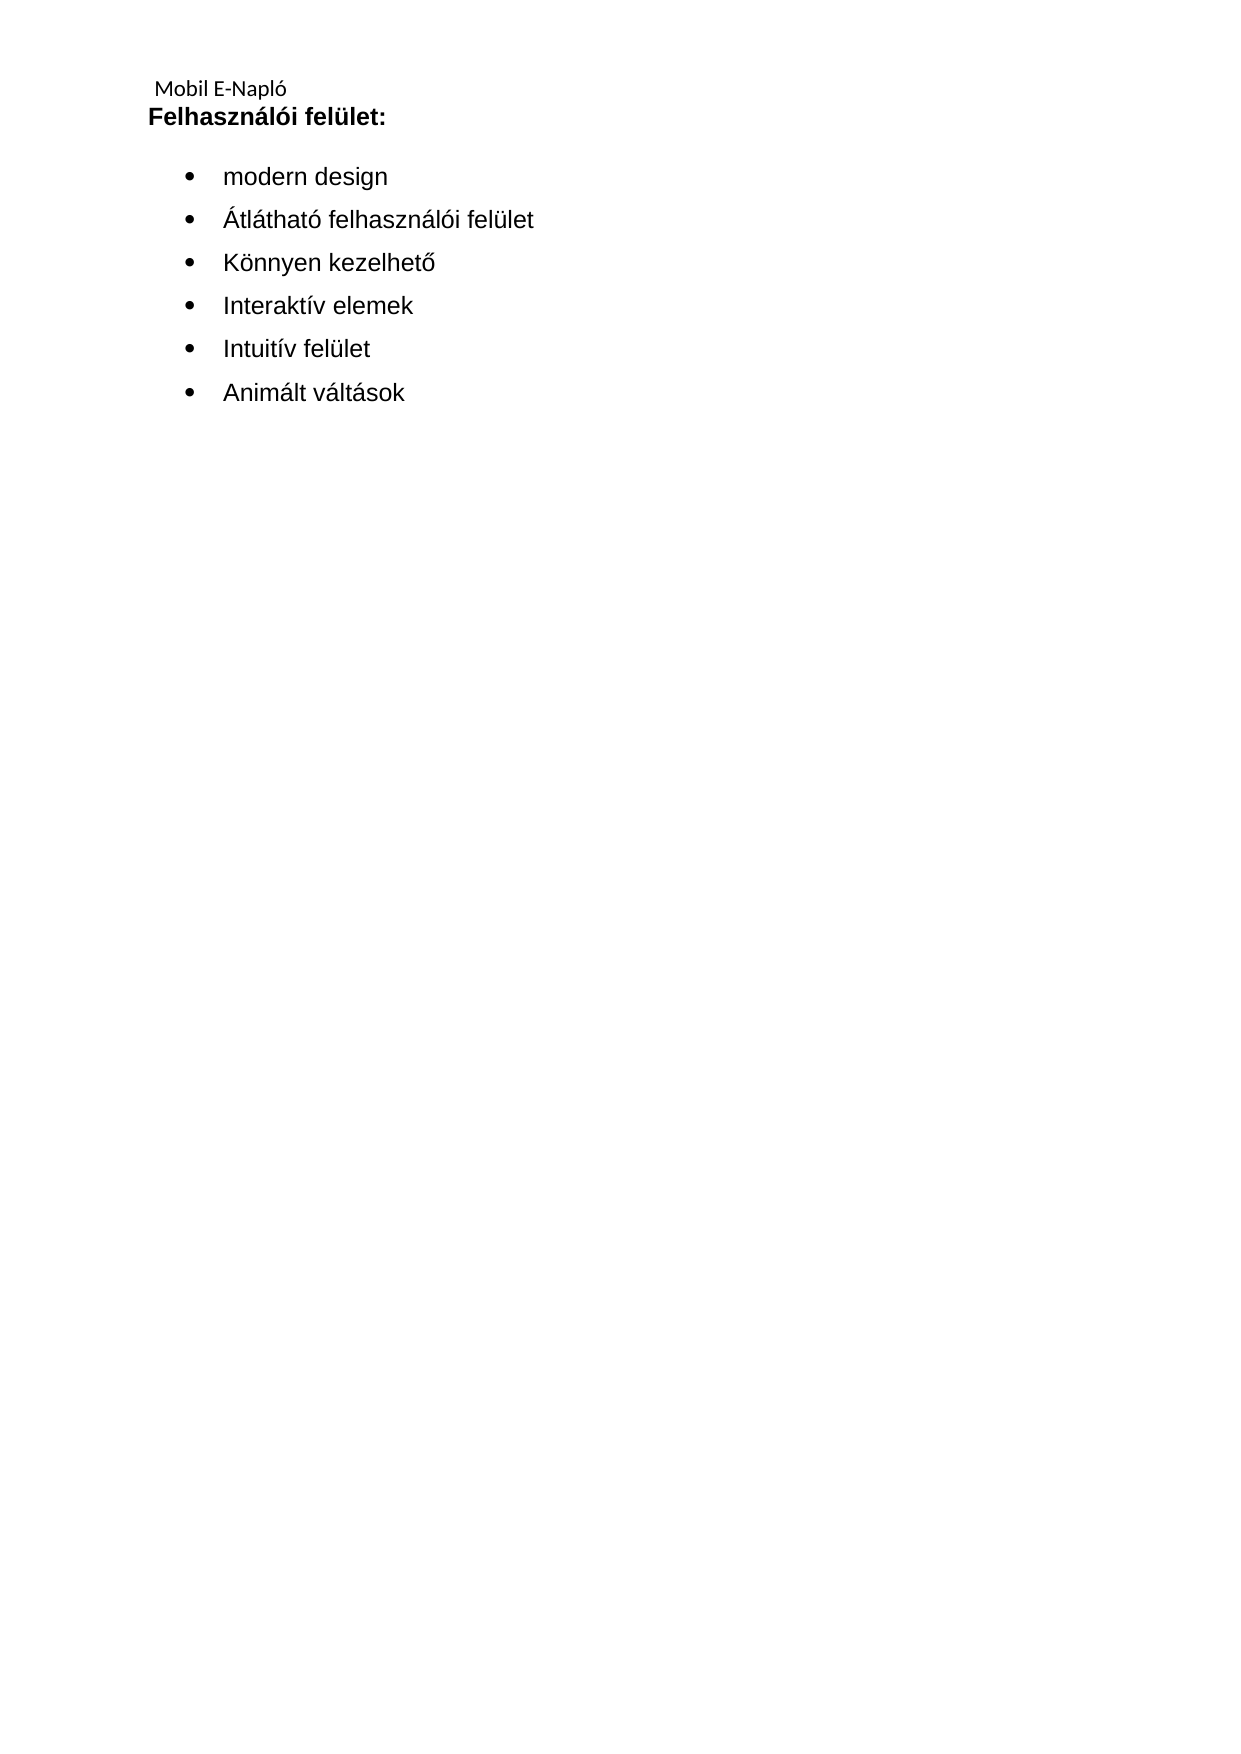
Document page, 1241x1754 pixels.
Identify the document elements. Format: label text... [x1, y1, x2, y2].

list Átlátható felhasználói felület [185, 205, 1093, 234]
text Felhasználói felület: [148, 102, 1093, 131]
list Interaktív elemek [185, 291, 1093, 320]
list Könnyen kezelhető [185, 248, 1093, 277]
list Intuitív felület [185, 334, 1093, 363]
list modern design [185, 162, 1093, 190]
list Animált váltások [185, 378, 1093, 407]
